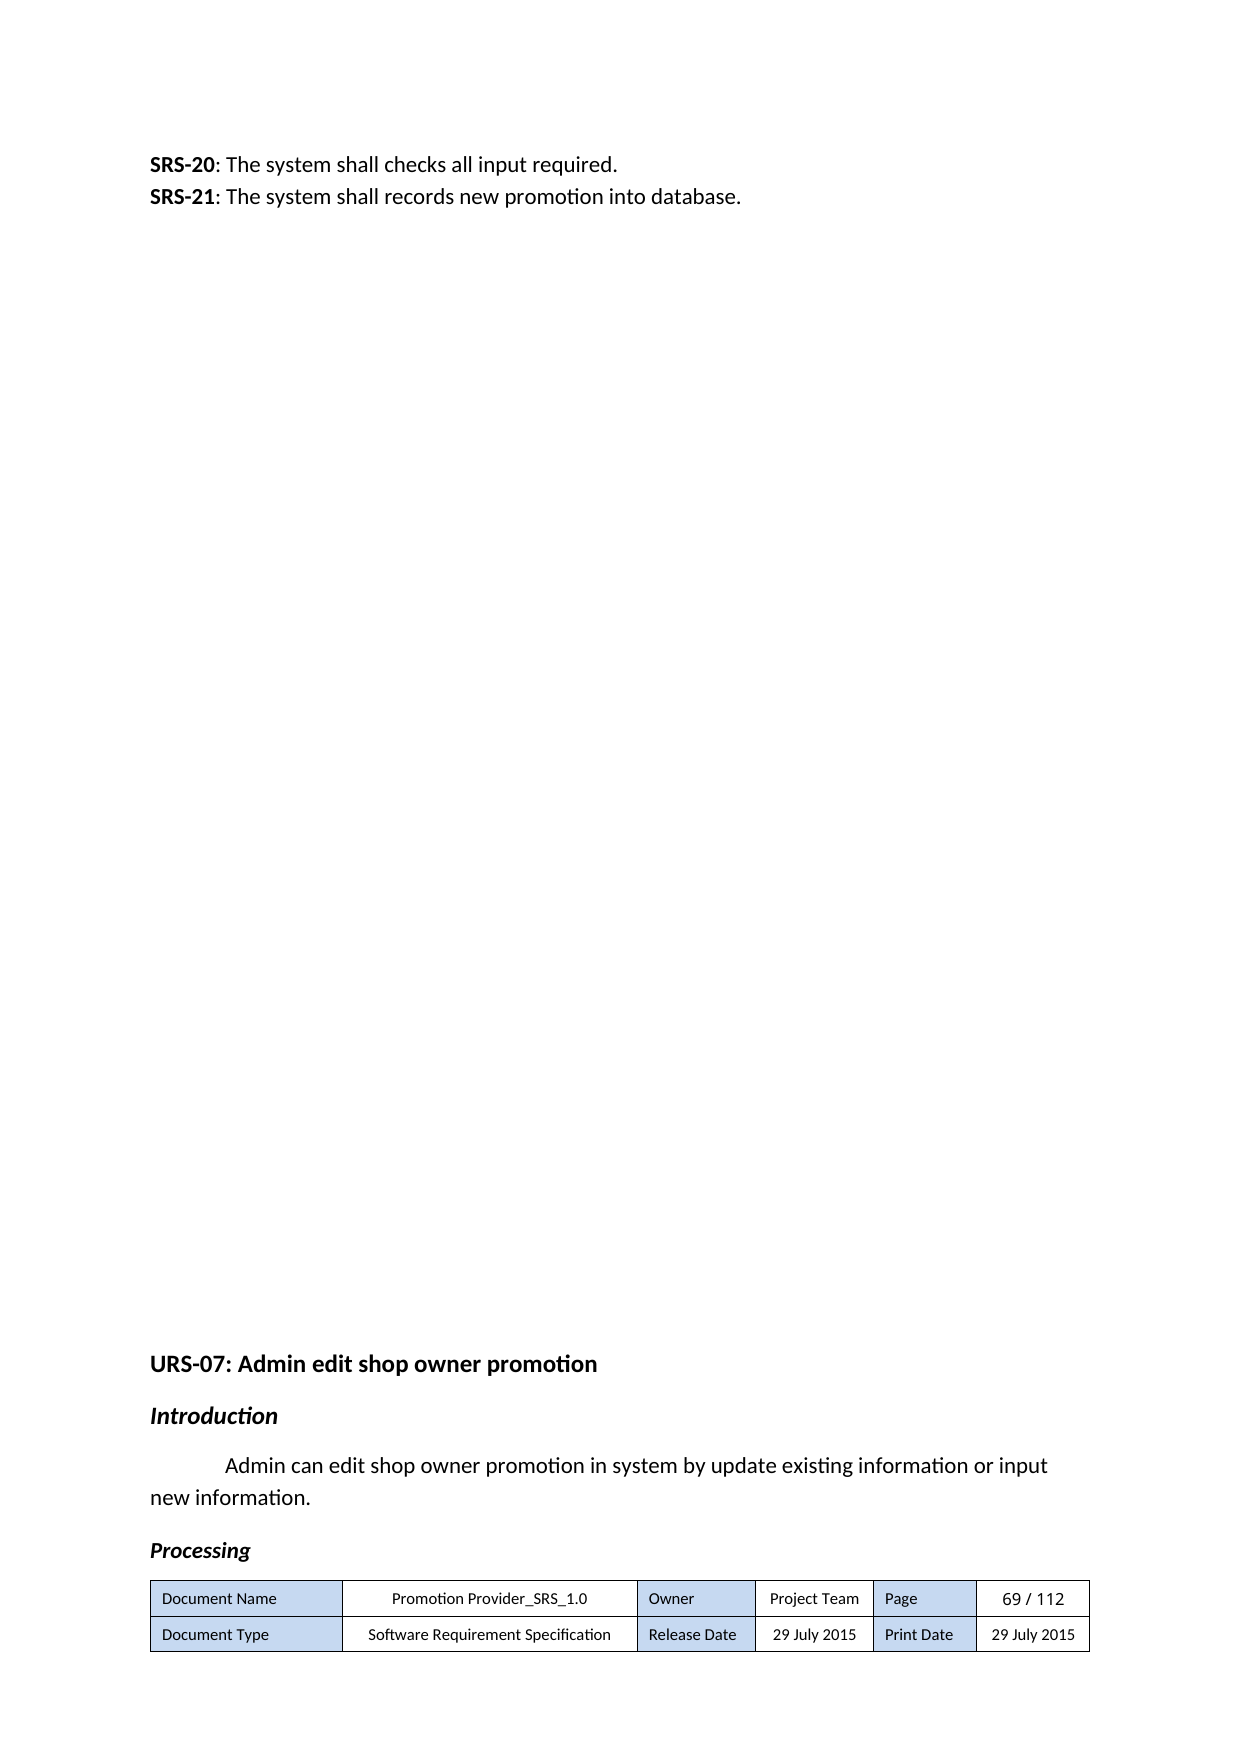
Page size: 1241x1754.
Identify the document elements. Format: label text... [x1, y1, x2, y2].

text Processing [150, 1537, 1090, 1564]
text Introduction [150, 1400, 1090, 1431]
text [150, 150, 1090, 210]
text Admin can edit shop owner promotion in system by update existing information or input new information. [150, 1451, 1090, 1512]
text URS-07: Admin edit shop owner promotion [150, 1349, 1090, 1379]
